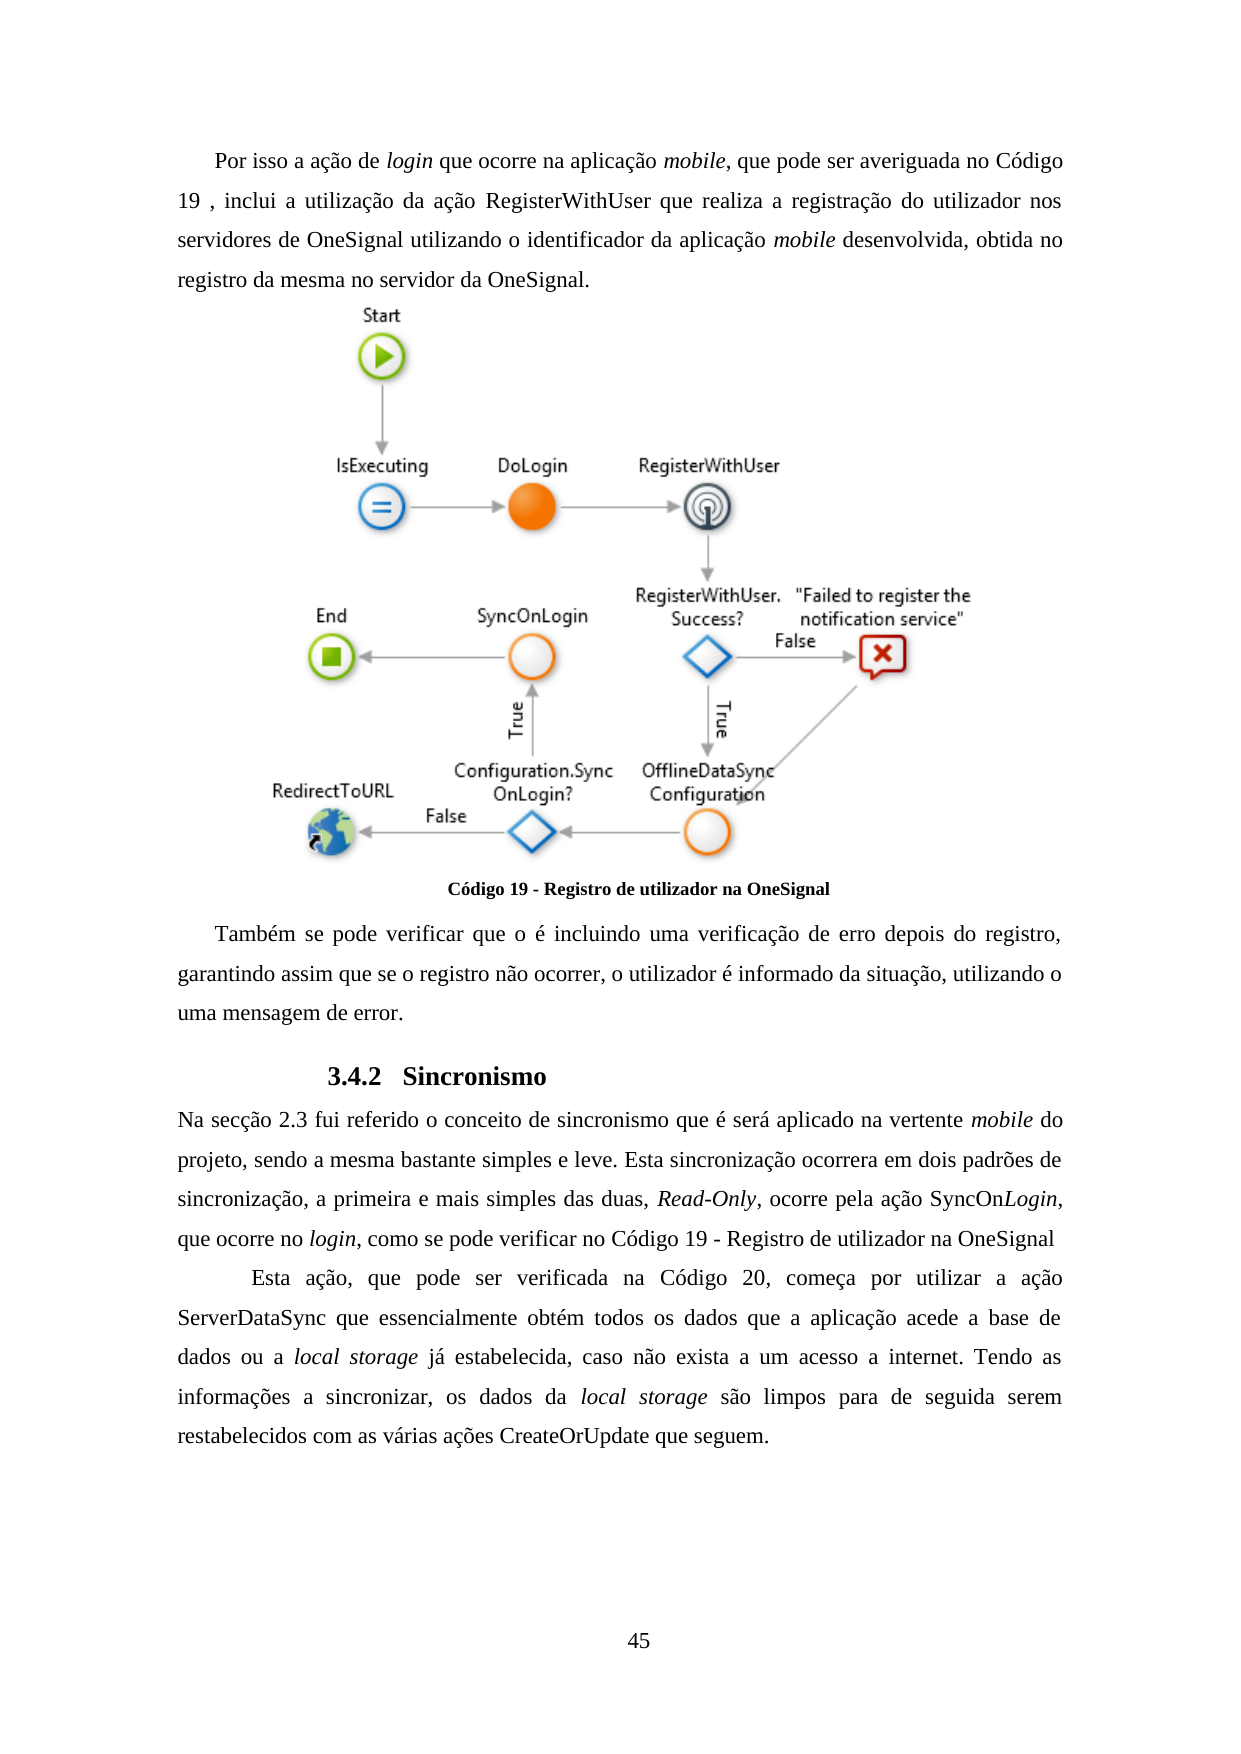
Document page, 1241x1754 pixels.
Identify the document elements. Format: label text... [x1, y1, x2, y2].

text Por isso a ação de login que ocorre na aplicação mobile, que pode ser averiguada no Código 18 , inclui a utilização da ação RegisterWithUser que realiza a registração do utilizador nos servidores de OneSignal utilizando o identificador da aplicação mobile desenvolvida, obtida no registro da mesma no servidor da OneSignal. [177, 148, 1063, 292]
text Na secção 2.3 fui referido o conceito de sincronismo que é será aplicado na vertente mobile do projeto, sendo a mesma bastante simples e leve. Esta sincronização ocorrera em dois padrões de sincronização, a primeira e mais simples das duas, Read-Only, ocorre pela ação SyncOnLogin, que ocorre no login, como se pode verificar no Código 19l [177, 1106, 1063, 1251]
text Também se pode verificar que o é incluindo uma verificação de erro depois do registro, garantindo assim que se o registro não ocorrer, o utilizador é informado da situação, utilizando o uma mensagem de error. [177, 920, 1063, 1026]
picture [263, 305, 977, 865]
subtitle Sincronismo [327, 1060, 1063, 1091]
text Esta ação, que pode ser verificada na Código 20, começa por utilizar a ação ServerDataSync que essencialmente obtém todos os dados que a aplicação acede a base de dados ou a local storage já estabelecida, caso não exista a um acesso a internet. Tendo as informações a sincronizar, os dados da local storage são limpos para de seguida serem restabelecidos com as várias ações CreateOrUpdate que seguem. [177, 1264, 1063, 1448]
text Código 19 - Registro de utilizador na OneSignal [177, 878, 1063, 899]
